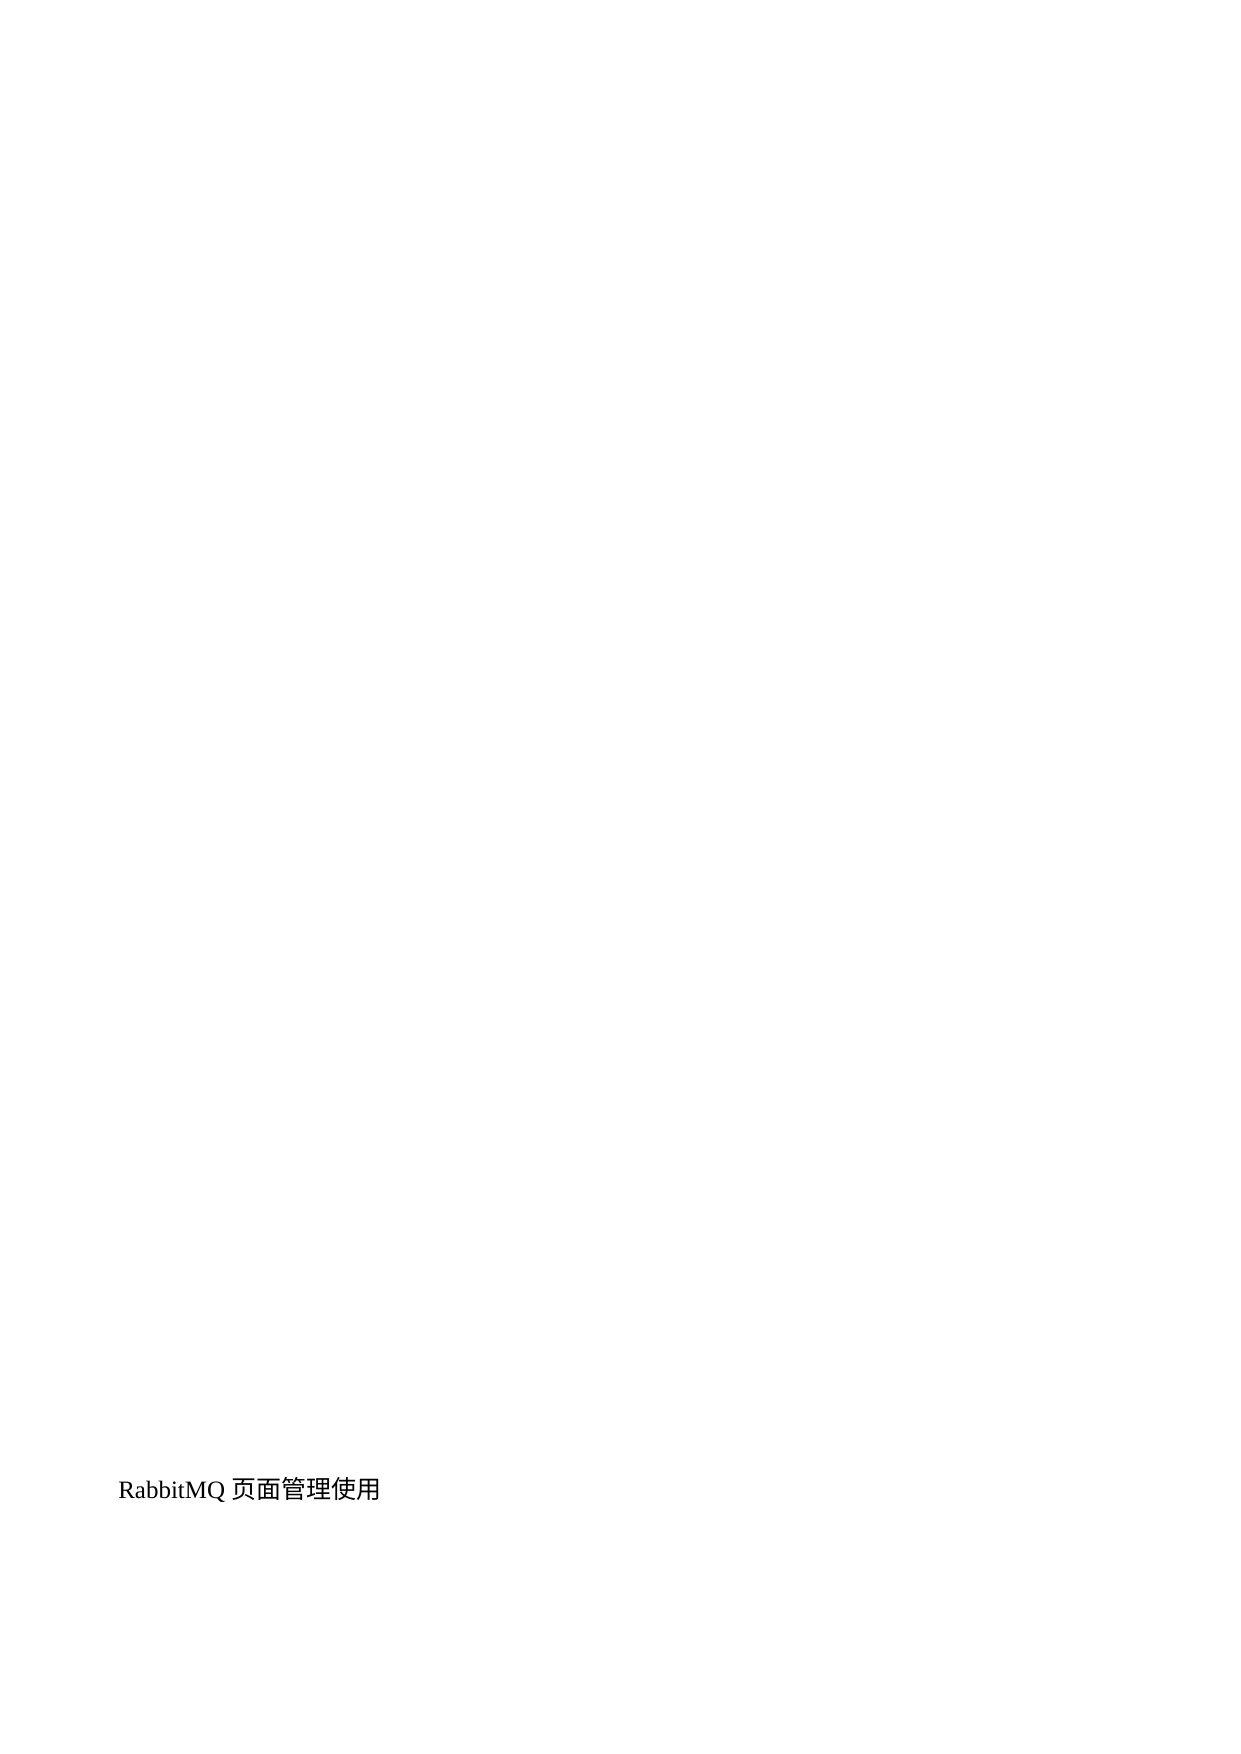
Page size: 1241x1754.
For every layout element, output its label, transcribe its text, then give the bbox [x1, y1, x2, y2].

text RabbitMQ 页面管理使用 [118, 1469, 1122, 1506]
